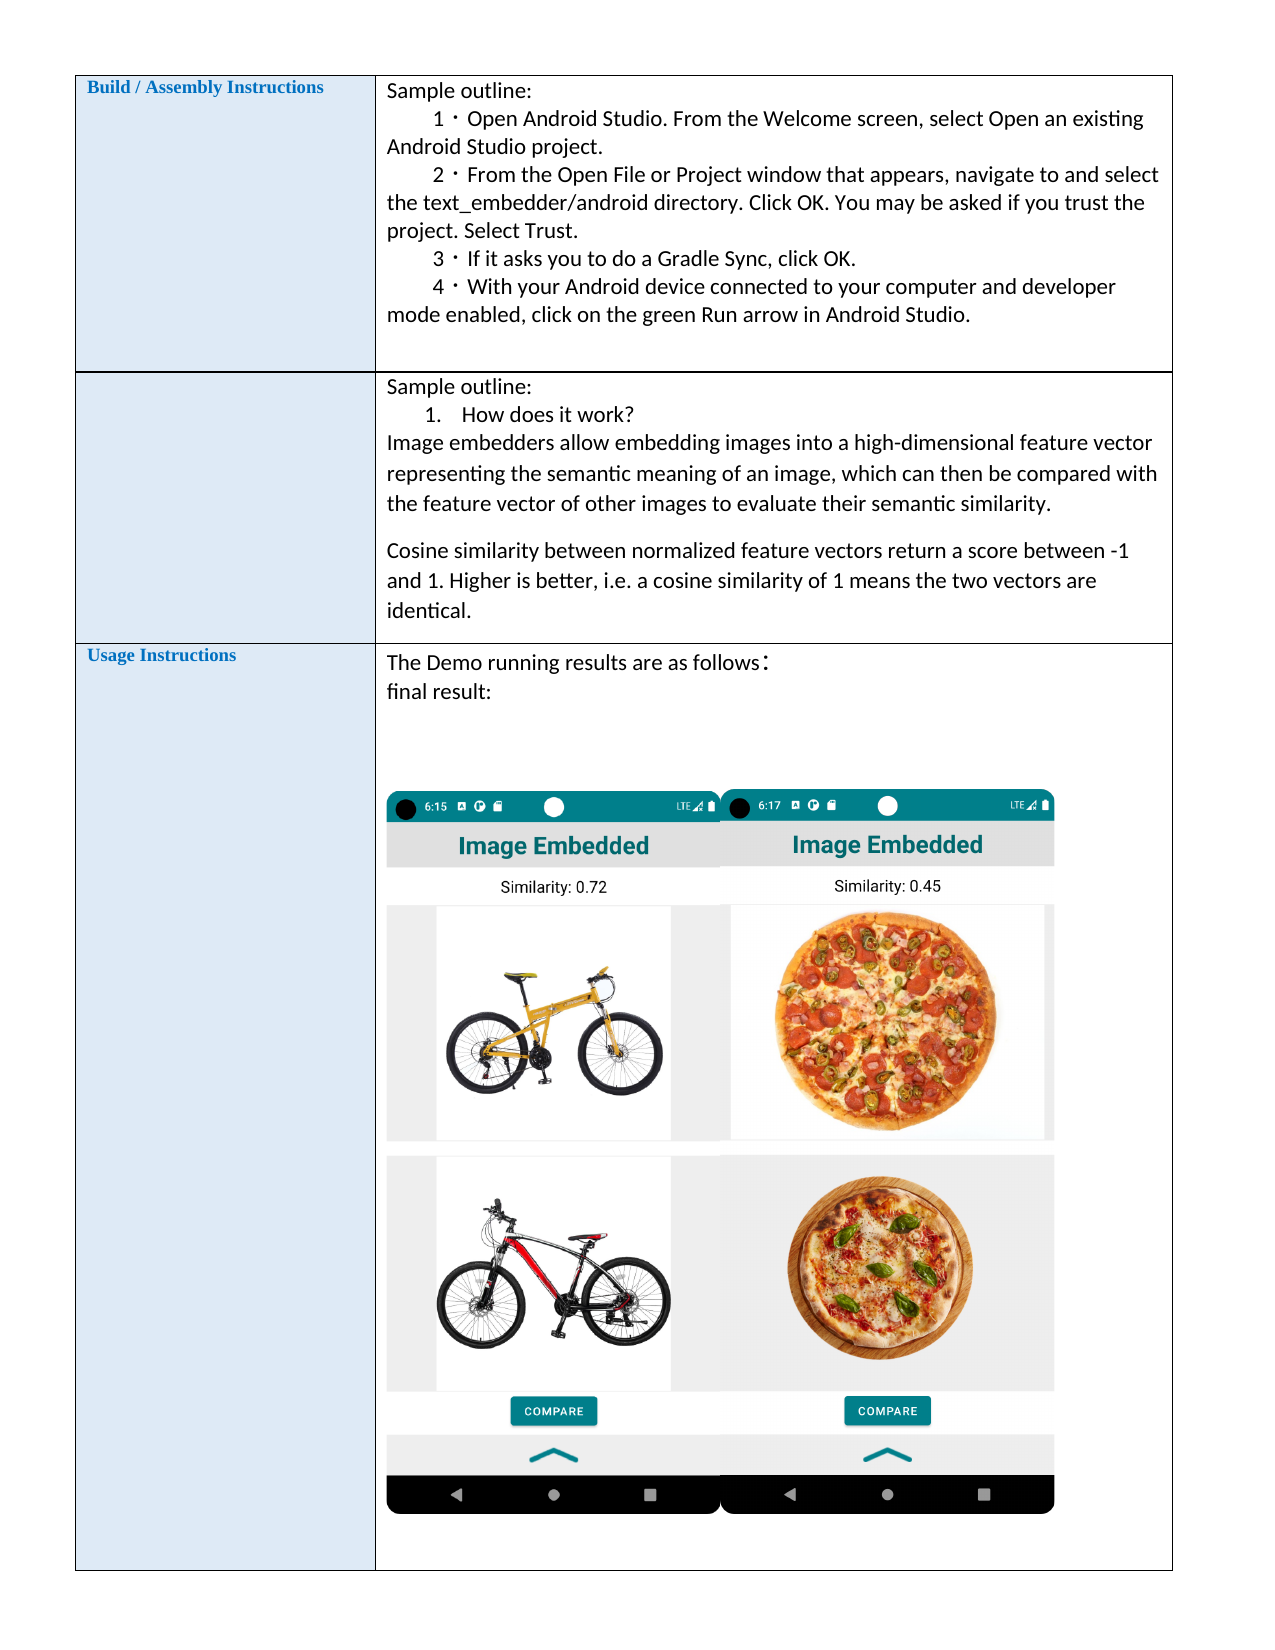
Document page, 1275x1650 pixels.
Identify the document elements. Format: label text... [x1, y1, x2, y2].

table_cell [376, 644, 1172, 1570]
table_cell Usage Instructions [76, 644, 375, 1570]
table_header Sample outline: Open Android Studio. From the Welcome screen, select Open an existing Android Studio project. From the Open File or Project window that appears, navigate to and select the text_embedder/android directory. Click OK. You may be asked if you trust the project. Select Trust. If it asks you to do a Gradle Sync, click OK. With your Android device connected to your computer and developer mode enabled, click on the green Run arrow in Android Studio. [376, 76, 1172, 371]
picture [386, 789, 1055, 1514]
table_header Build / Assembly Instructions [76, 76, 375, 371]
table_cell Sample outline: How does it work? Image embedders allow embedding images into a high-dimensional feature vector representing the semantic meaning of an image, which can then be compared with the feature vector of other images to evaluate their semantic similarity. Cosine similarity between normalized feature vectors return a score between -1 and 1. Higher is better, i.e. a cosine similarity of 1 means the two vectors are identical. [376, 373, 1172, 643]
table_cell [76, 373, 375, 643]
